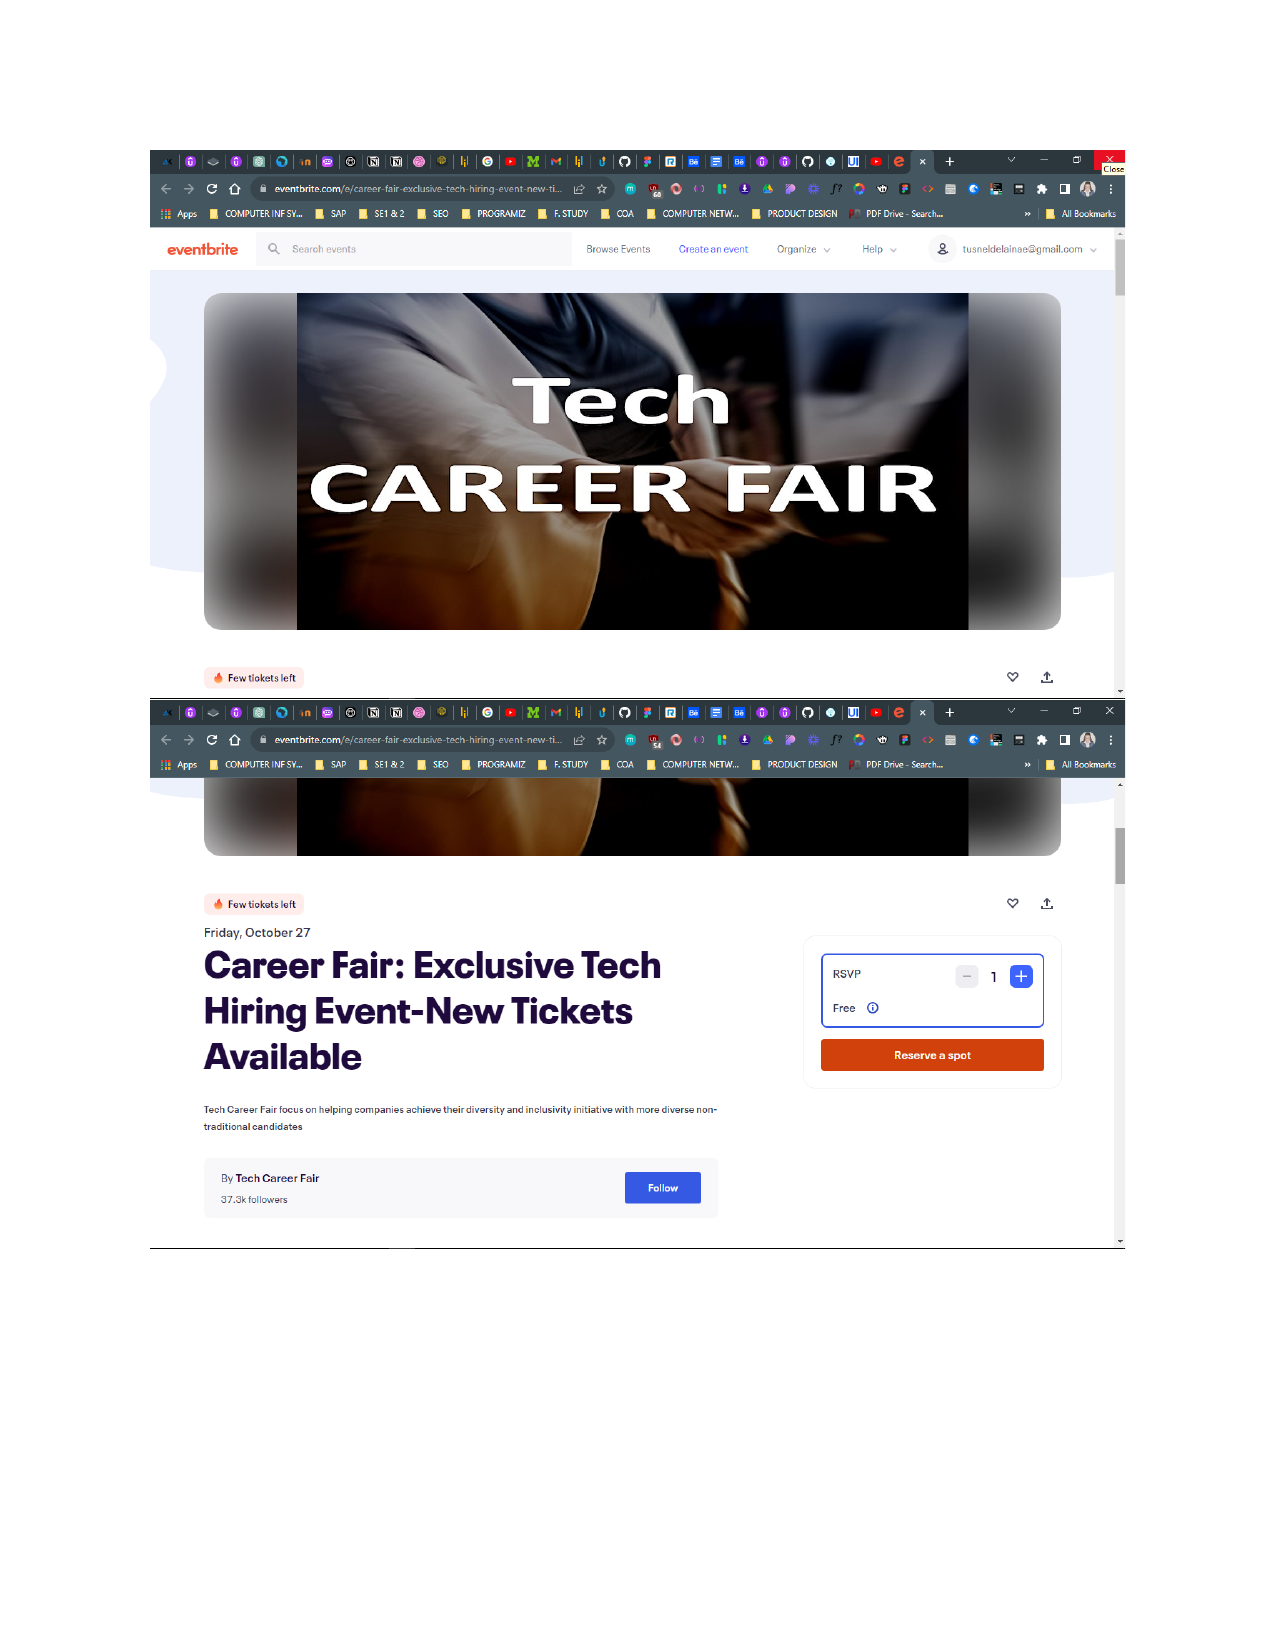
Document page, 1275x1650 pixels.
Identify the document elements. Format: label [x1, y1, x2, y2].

picture [150, 700, 1125, 1249]
picture [150, 150, 1125, 699]
